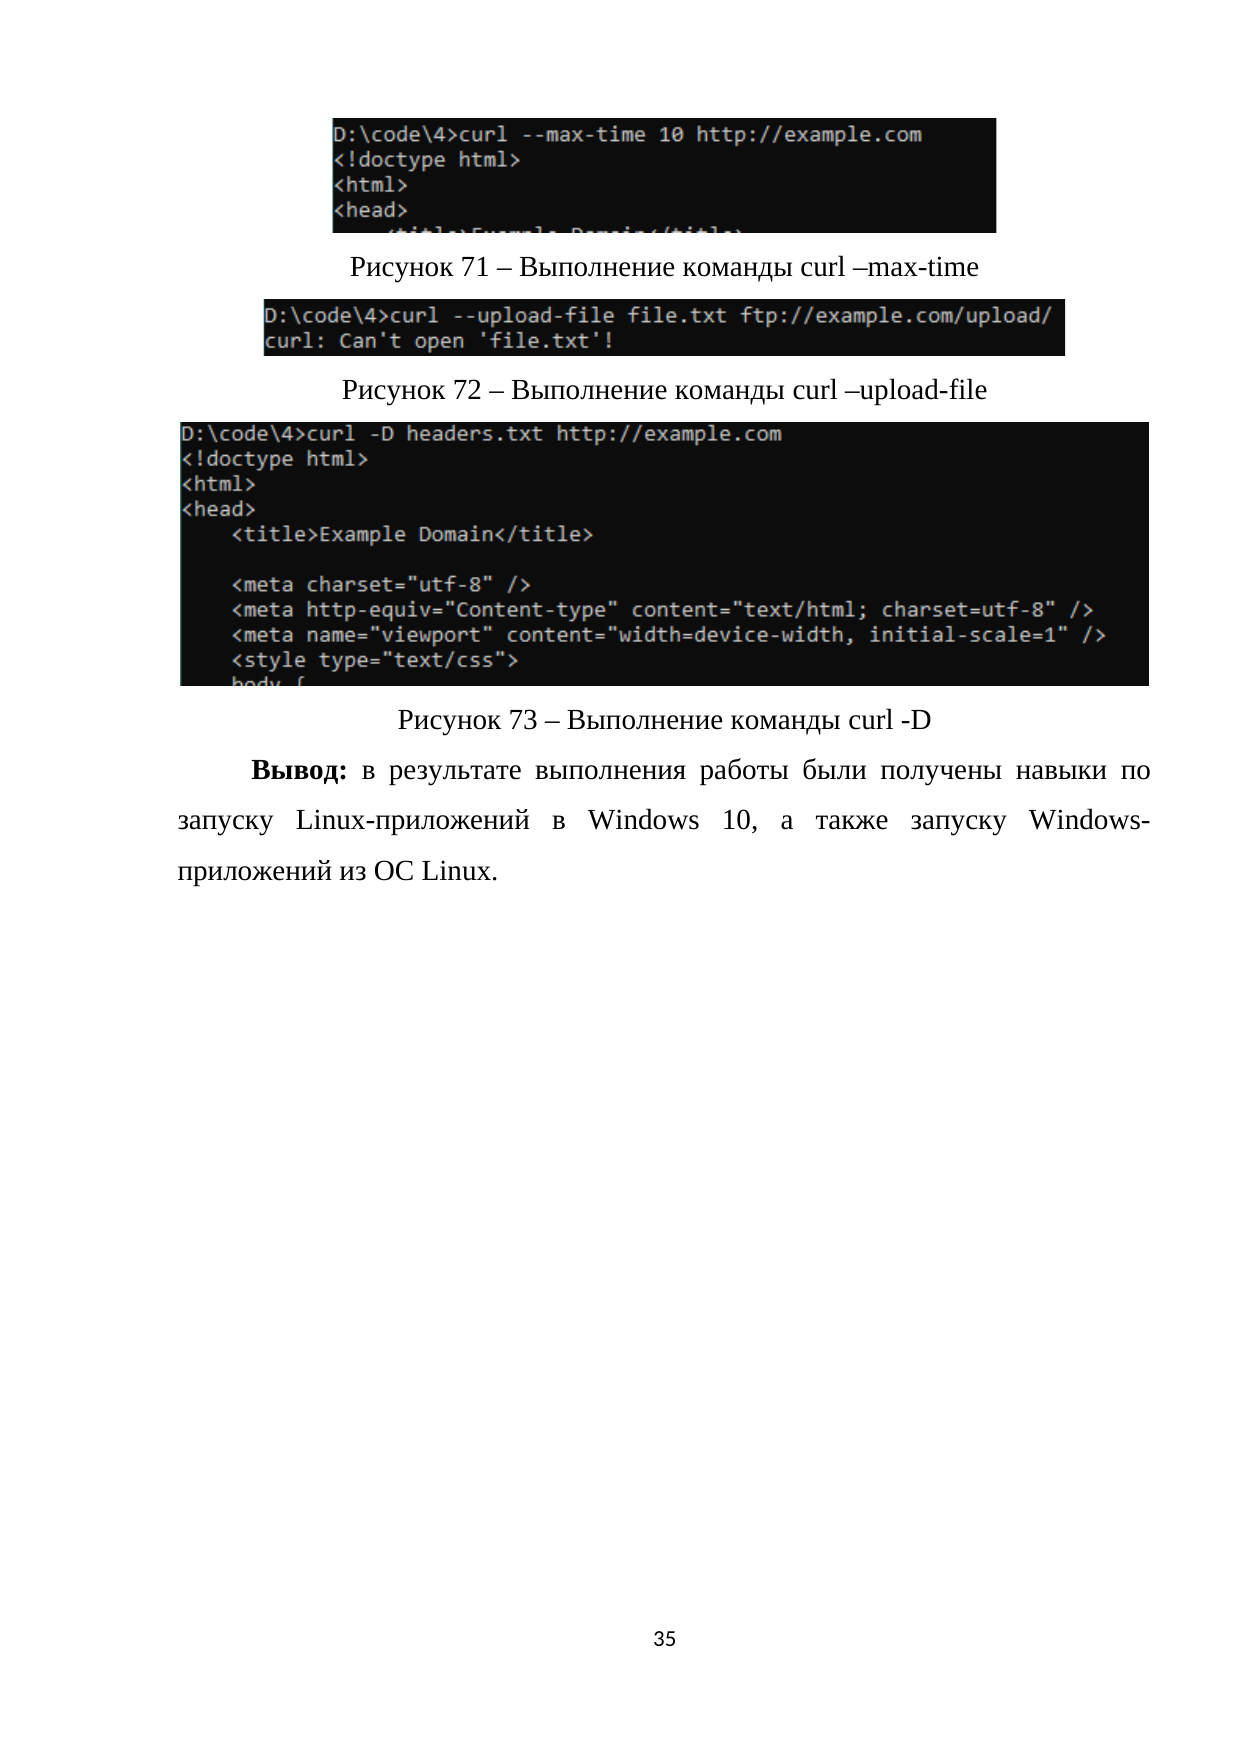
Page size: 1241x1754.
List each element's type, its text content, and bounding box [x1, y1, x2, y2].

text Вывод: в результате выполнения работы были получены навыки по запуску Linux-приложений в Windows 10, а также запуску Windows-приложений из ОС Linux. [177, 752, 1152, 886]
picture [180, 422, 1149, 686]
picture [332, 118, 997, 233]
text Рисунок 73 – Выполнение команды curl -D [177, 702, 1152, 735]
text Рисунок 72 – Выполнение команды curl –upload-file [177, 372, 1152, 406]
picture [263, 299, 1066, 356]
text Рисунок 71 – Выполнение команды curl –max-time [177, 249, 1152, 282]
